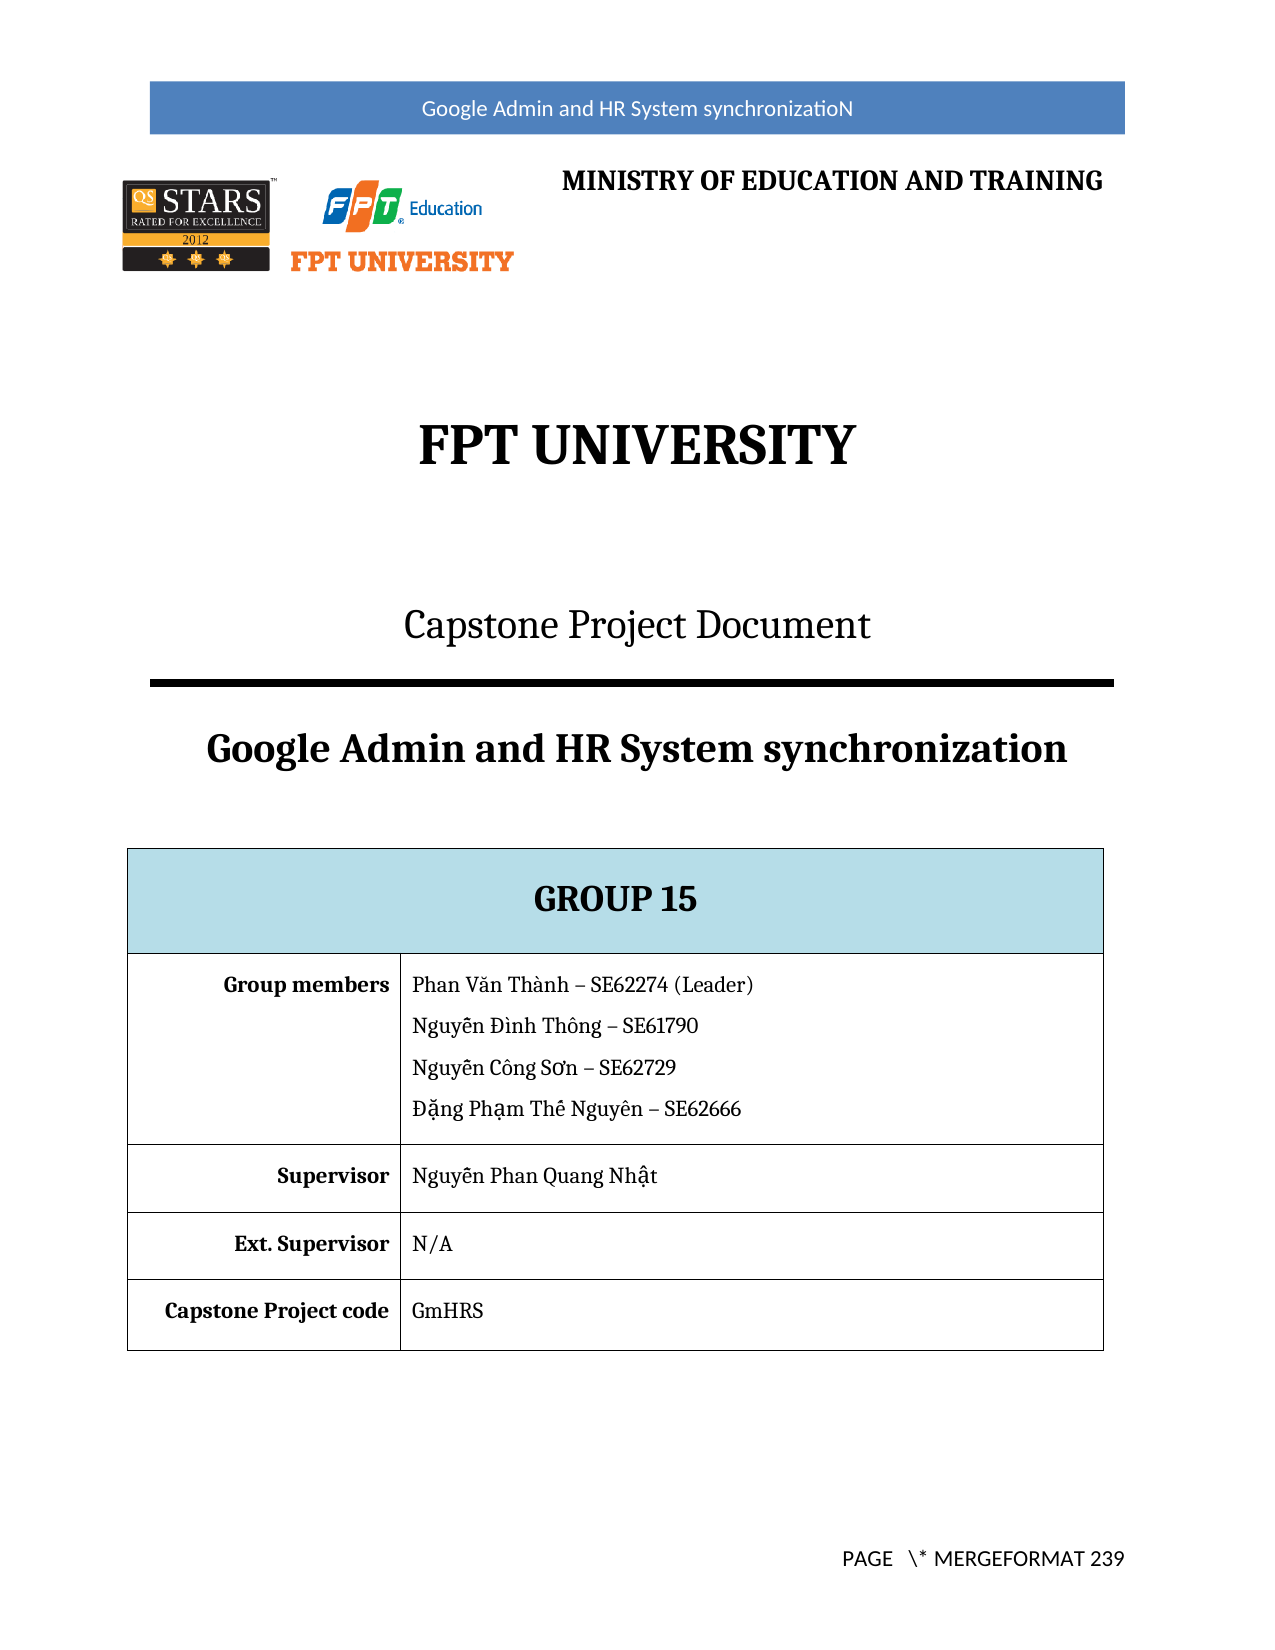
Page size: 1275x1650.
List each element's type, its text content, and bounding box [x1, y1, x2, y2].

table_cell Phan Văn Thành – SE62274 (Leader) Nguyễn Đình Thông – SE61790 Nguyễn Công Sơn – SE62729 Đặng Phạm Thế Nguyên – SE62666 [401, 954, 1103, 1144]
text Capstone Project Document [150, 588, 1125, 663]
text MINISTRY OF EDUCATION AND TRAINING [521, 162, 1125, 200]
table_cell Nguyễn Phan Quang Nhật [401, 1145, 1103, 1212]
table_cell Capstone Project code [128, 1280, 400, 1350]
picture [114, 162, 521, 287]
table_header GROUP 15 [128, 849, 1103, 953]
table_cell Supervisor [128, 1145, 400, 1212]
table_cell N/A [401, 1213, 1103, 1279]
table_cell Group members [128, 954, 400, 1144]
table_cell GmHRS [401, 1280, 1103, 1350]
table_cell Ext. Supervisor [128, 1213, 400, 1279]
text FPT UNIVERSITY [150, 408, 1125, 483]
text Google Admin and HR System synchronization [150, 712, 1125, 787]
